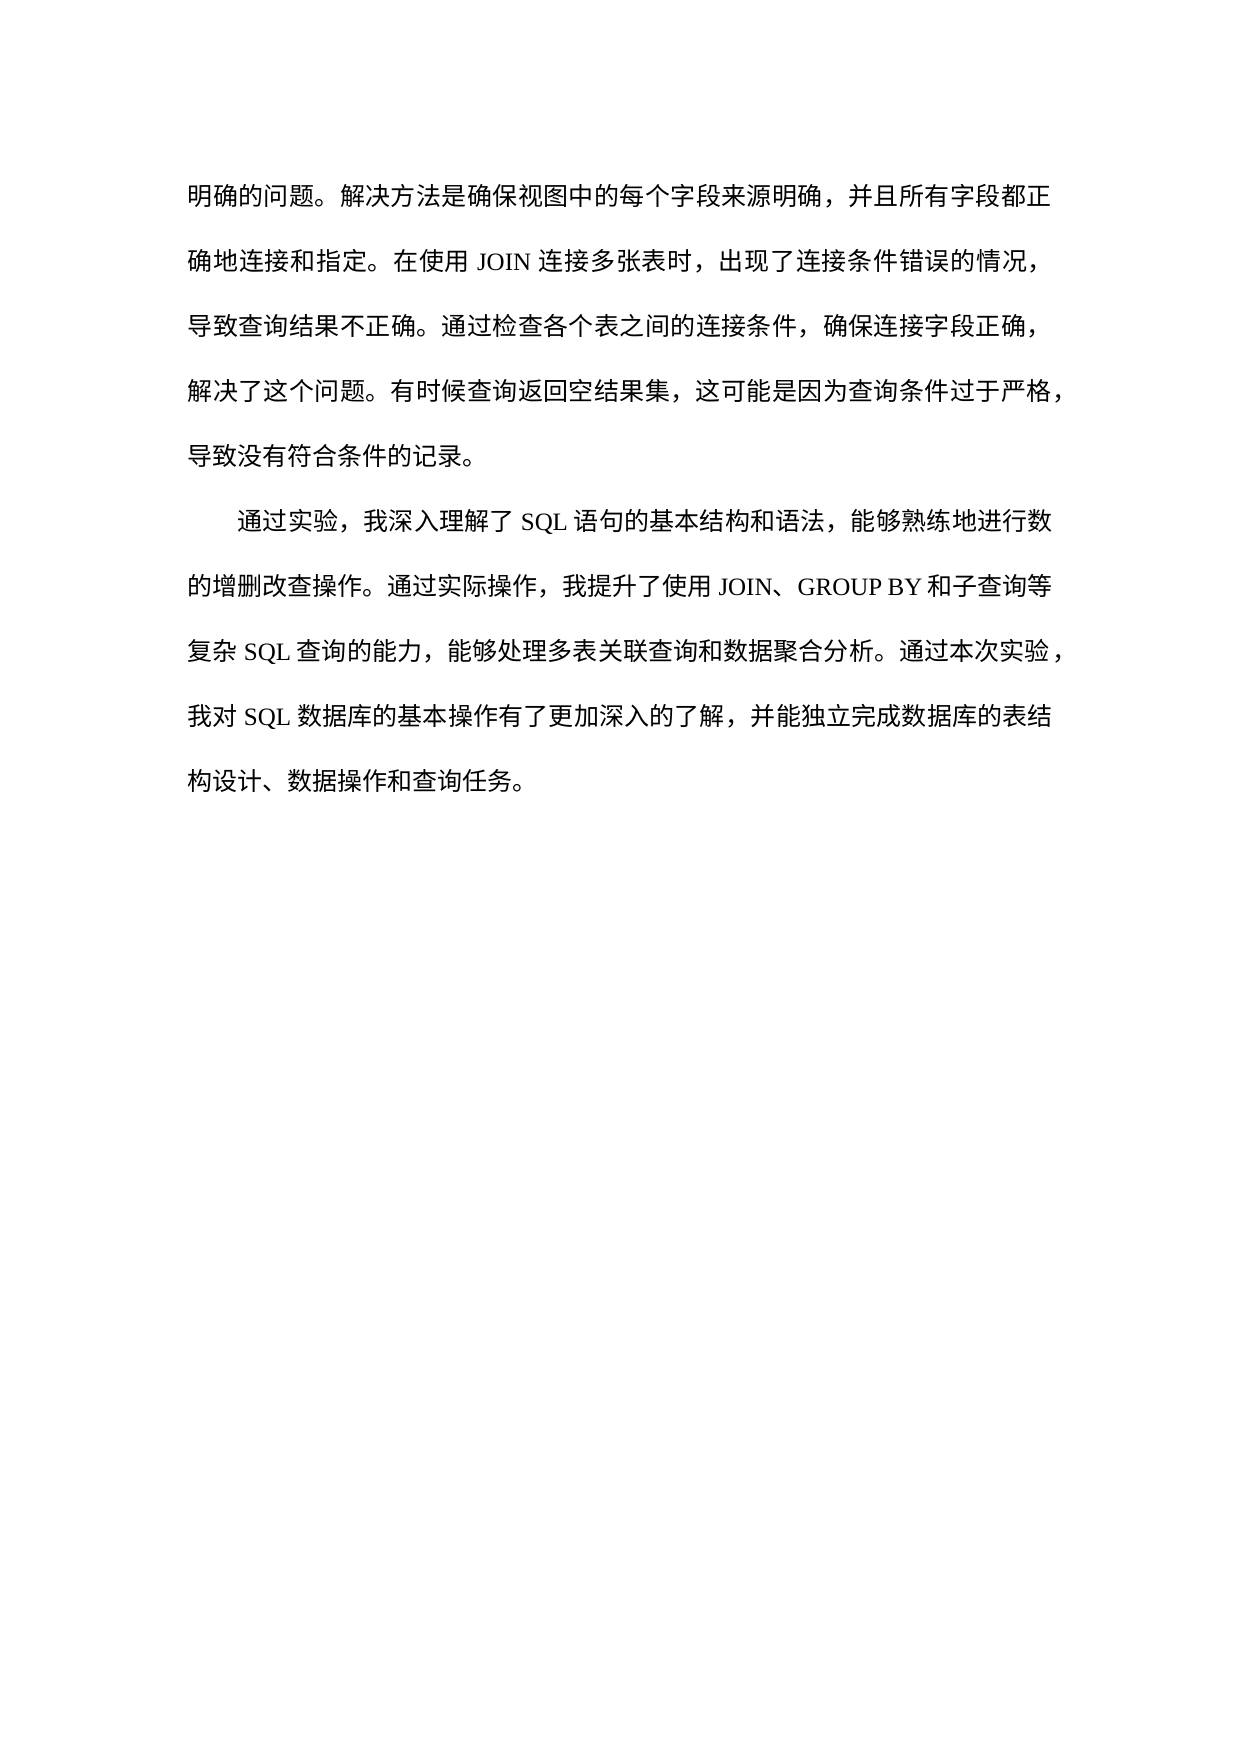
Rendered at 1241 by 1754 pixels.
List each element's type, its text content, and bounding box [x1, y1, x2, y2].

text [187, 162, 1053, 487]
text 通过实验，我深入理解了 SQL 语句的基本结构和语法，能够熟练地进行数的增删改查操作。通过实际操作，我提升了使用 JOIN、GROUP BY 和子查询等复杂 SQL 查询的能力，能够处理多表关联查询和数据聚合分析。通过本次实验，我对 SQL 数据库的基本操作有了更加深入的了解，并能独立完成数据库的表结构设计、数据操作和查询任务。 [187, 487, 1053, 812]
